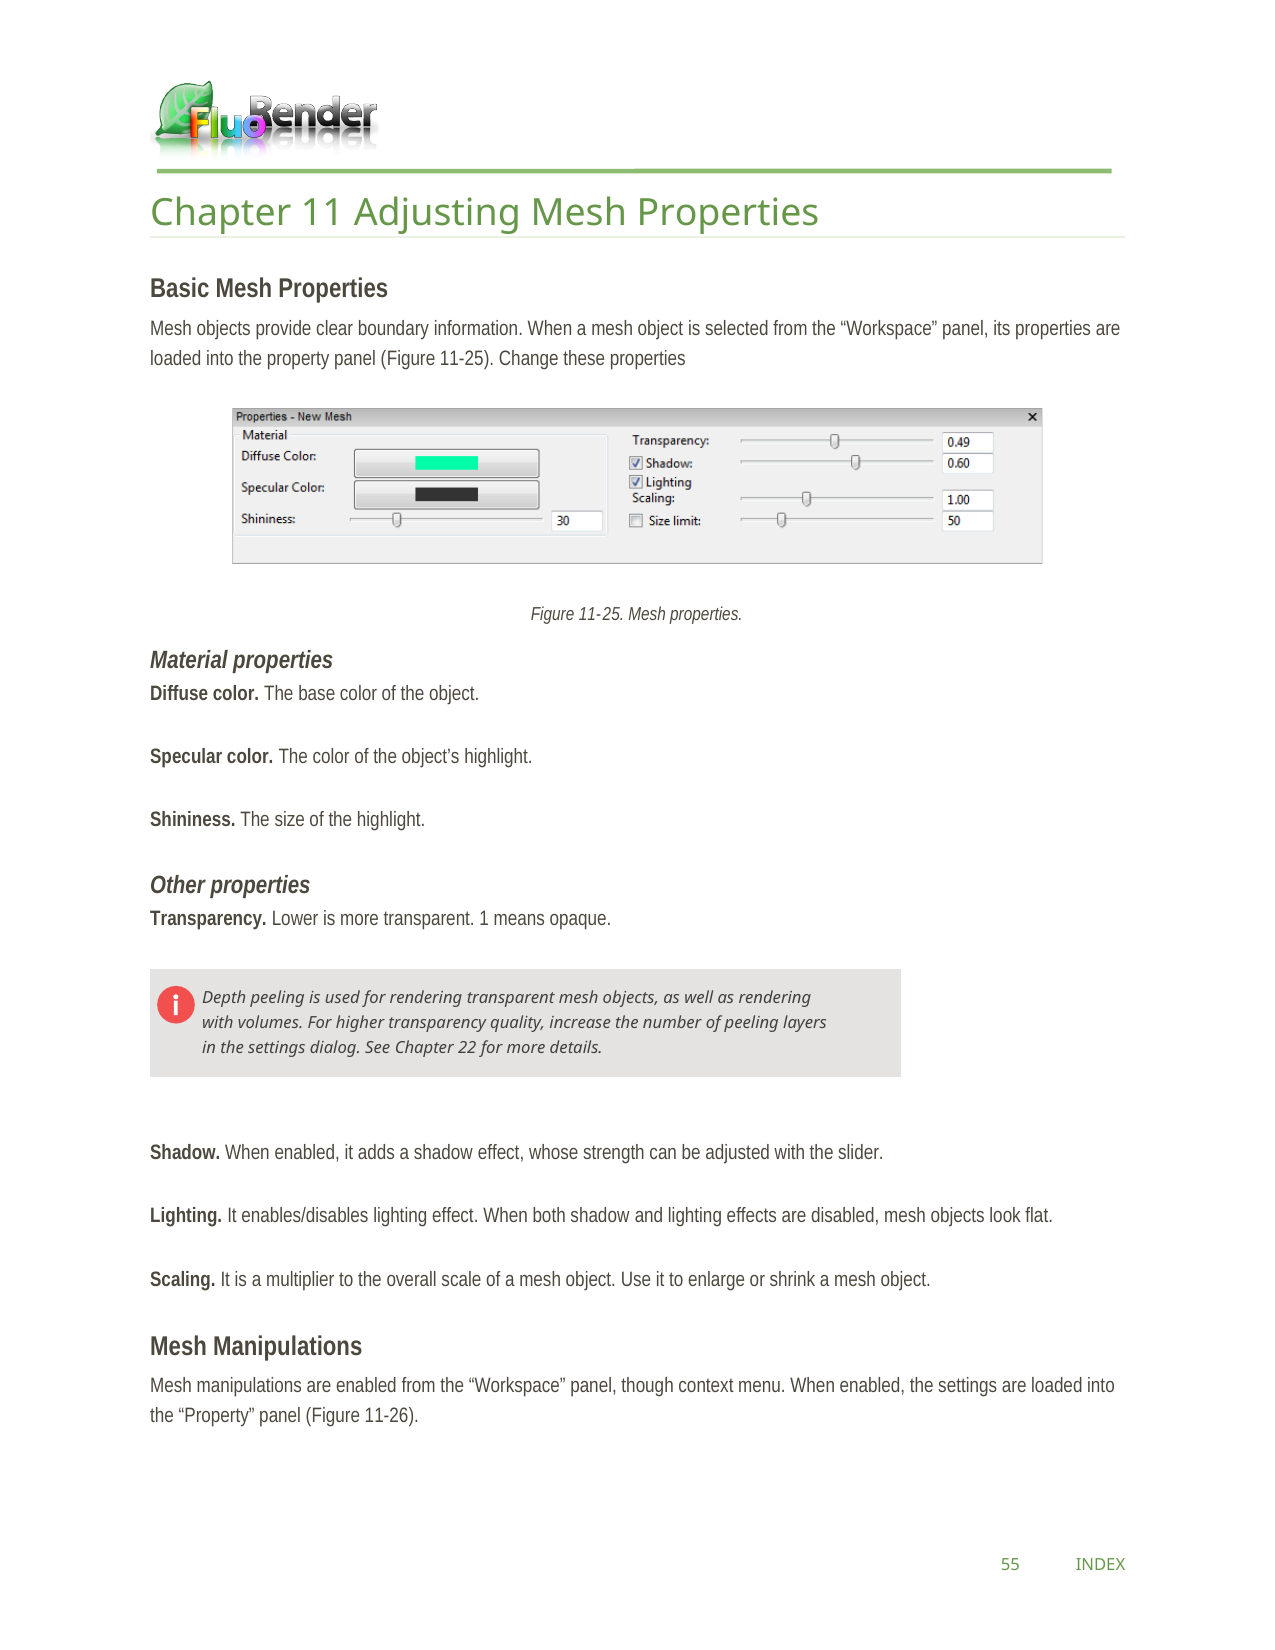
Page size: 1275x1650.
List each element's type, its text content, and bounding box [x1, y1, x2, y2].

picture [150, 75, 379, 162]
subtitle Mesh Manipulations [150, 1330, 1125, 1361]
subtitle Material properties [150, 645, 1125, 673]
subtitle Adjusting Mesh Properties [150, 185, 1125, 236]
subtitle Basic Mesh Properties [150, 272, 1125, 303]
subtitle Other properties [150, 870, 1125, 899]
text Shadow. When enabled, it adds a shadow effect, whose strength can be adjusted with the slider. [150, 1140, 1125, 1164]
text Scaling. It is a multiplier to the overall scale of a mesh object. Use it to enlarge or shrink a mesh object. [150, 1267, 1125, 1291]
text Diffuse color. The base color of the object. [150, 681, 1125, 704]
text Lighting. It enables/disables lighting effect. When both shadow and lighting effects are disabled, mesh objects look flat. [150, 1203, 1125, 1227]
text Specular color. The color of the object’s highlight. [150, 744, 1125, 768]
text Shininess. The size of the highlight. [150, 807, 1125, 831]
picture [232, 408, 1043, 564]
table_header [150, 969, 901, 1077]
text Transparency. Lower is more transparent. 1 means opaque. [150, 906, 1125, 930]
